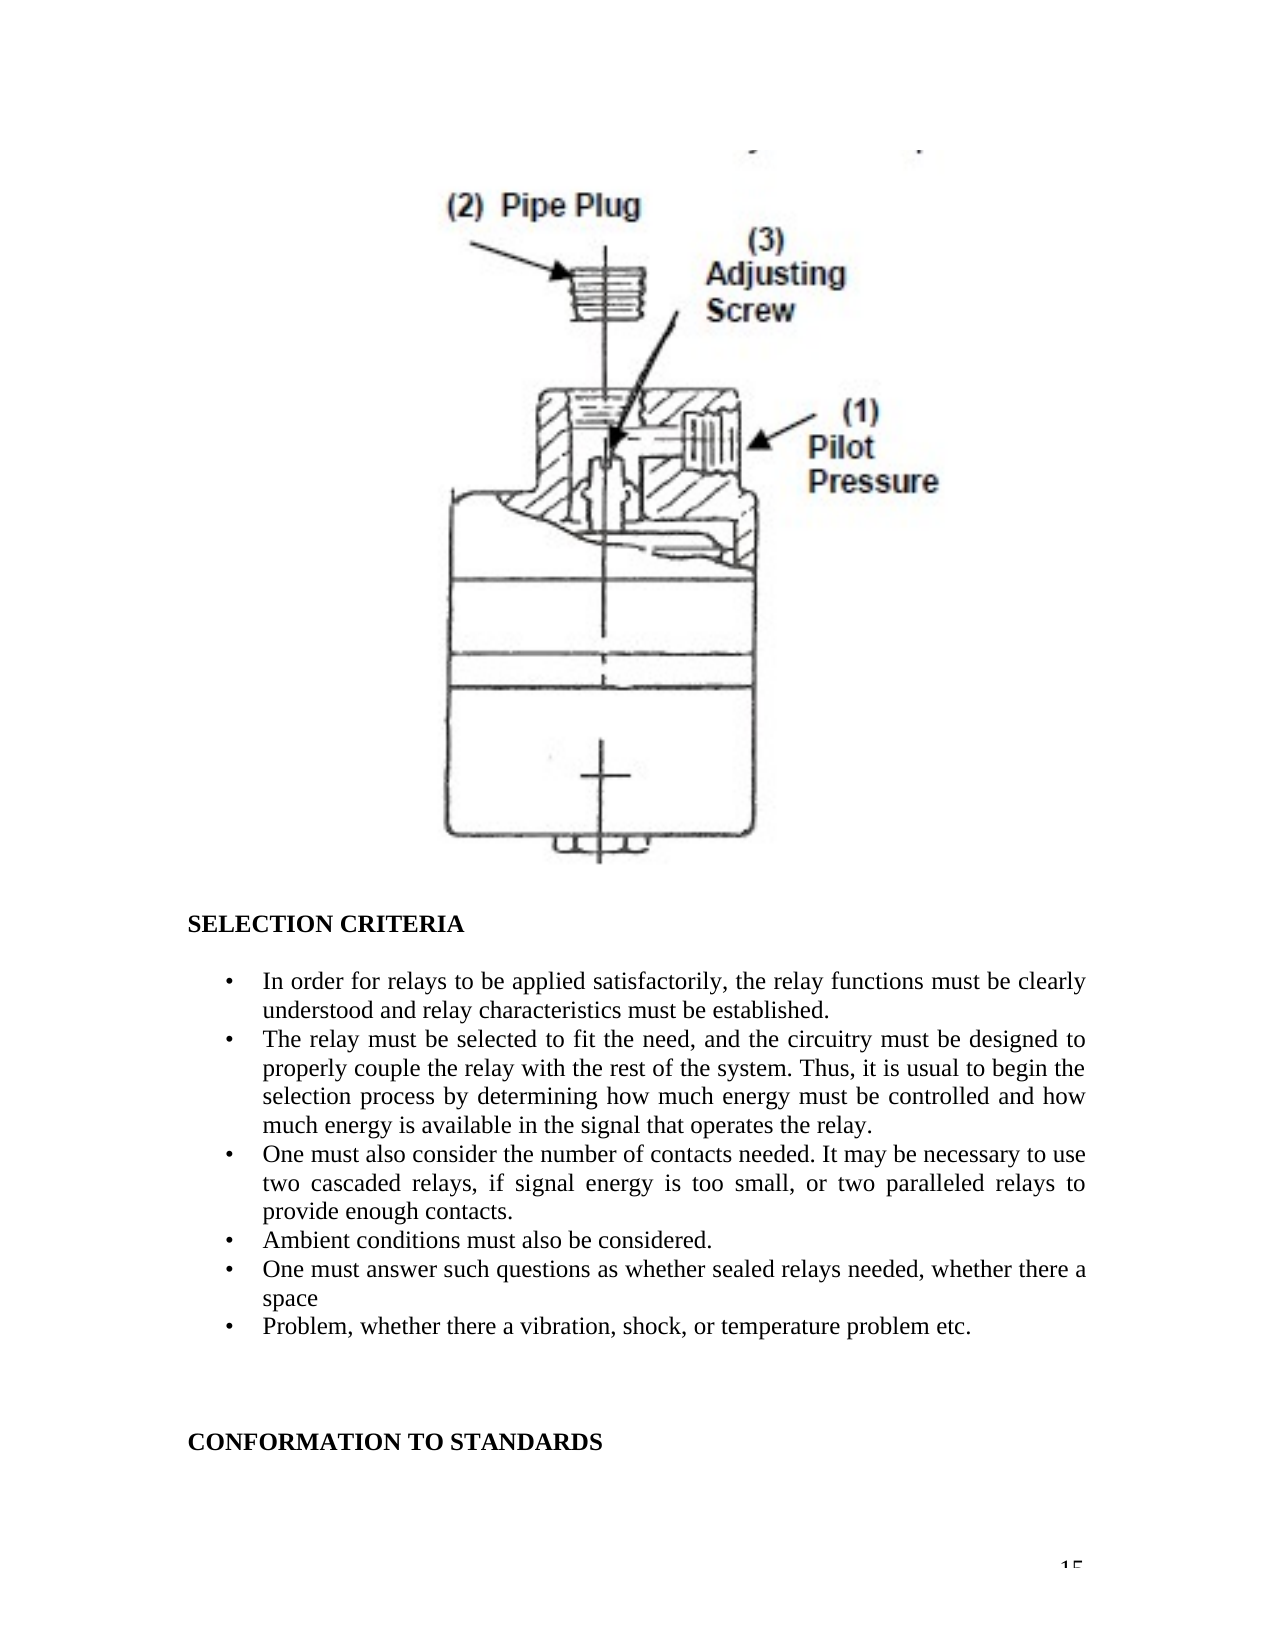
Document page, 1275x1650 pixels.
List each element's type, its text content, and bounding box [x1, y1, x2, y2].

list Problem, whether there a vibration, shock, or temperature problem etc. [225, 1311, 1269, 1340]
list Ambient conditions must also be considered. [225, 1225, 1269, 1254]
list In order for relays to be applied satisfactorily, the relay functions must be clearly understood and relay characteristics must be established. [225, 966, 1088, 1024]
picture [313, 150, 963, 883]
list One must also consider the number of contacts needed. It may be necessary to use two cascaded relays, if signal energy is too small, or two paralleled relays to provide enough contacts. [225, 1139, 1087, 1225]
list One must answer such questions as whether sealed relays needed, whether there a space [225, 1254, 1088, 1311]
list The relay must be selected to fit the need, and the circuitry must be designed to properly couple the relay with the rest of the system. Thus, it is usual to begin the selection process by determining how much energy must be controlled and how much energy is available in the signal that operates the relay. [225, 1024, 1087, 1139]
subtitle CONFORMATION TO STANDARDS [187, 1427, 1269, 1456]
subtitle SELECTION CRITERIA [187, 909, 1269, 938]
